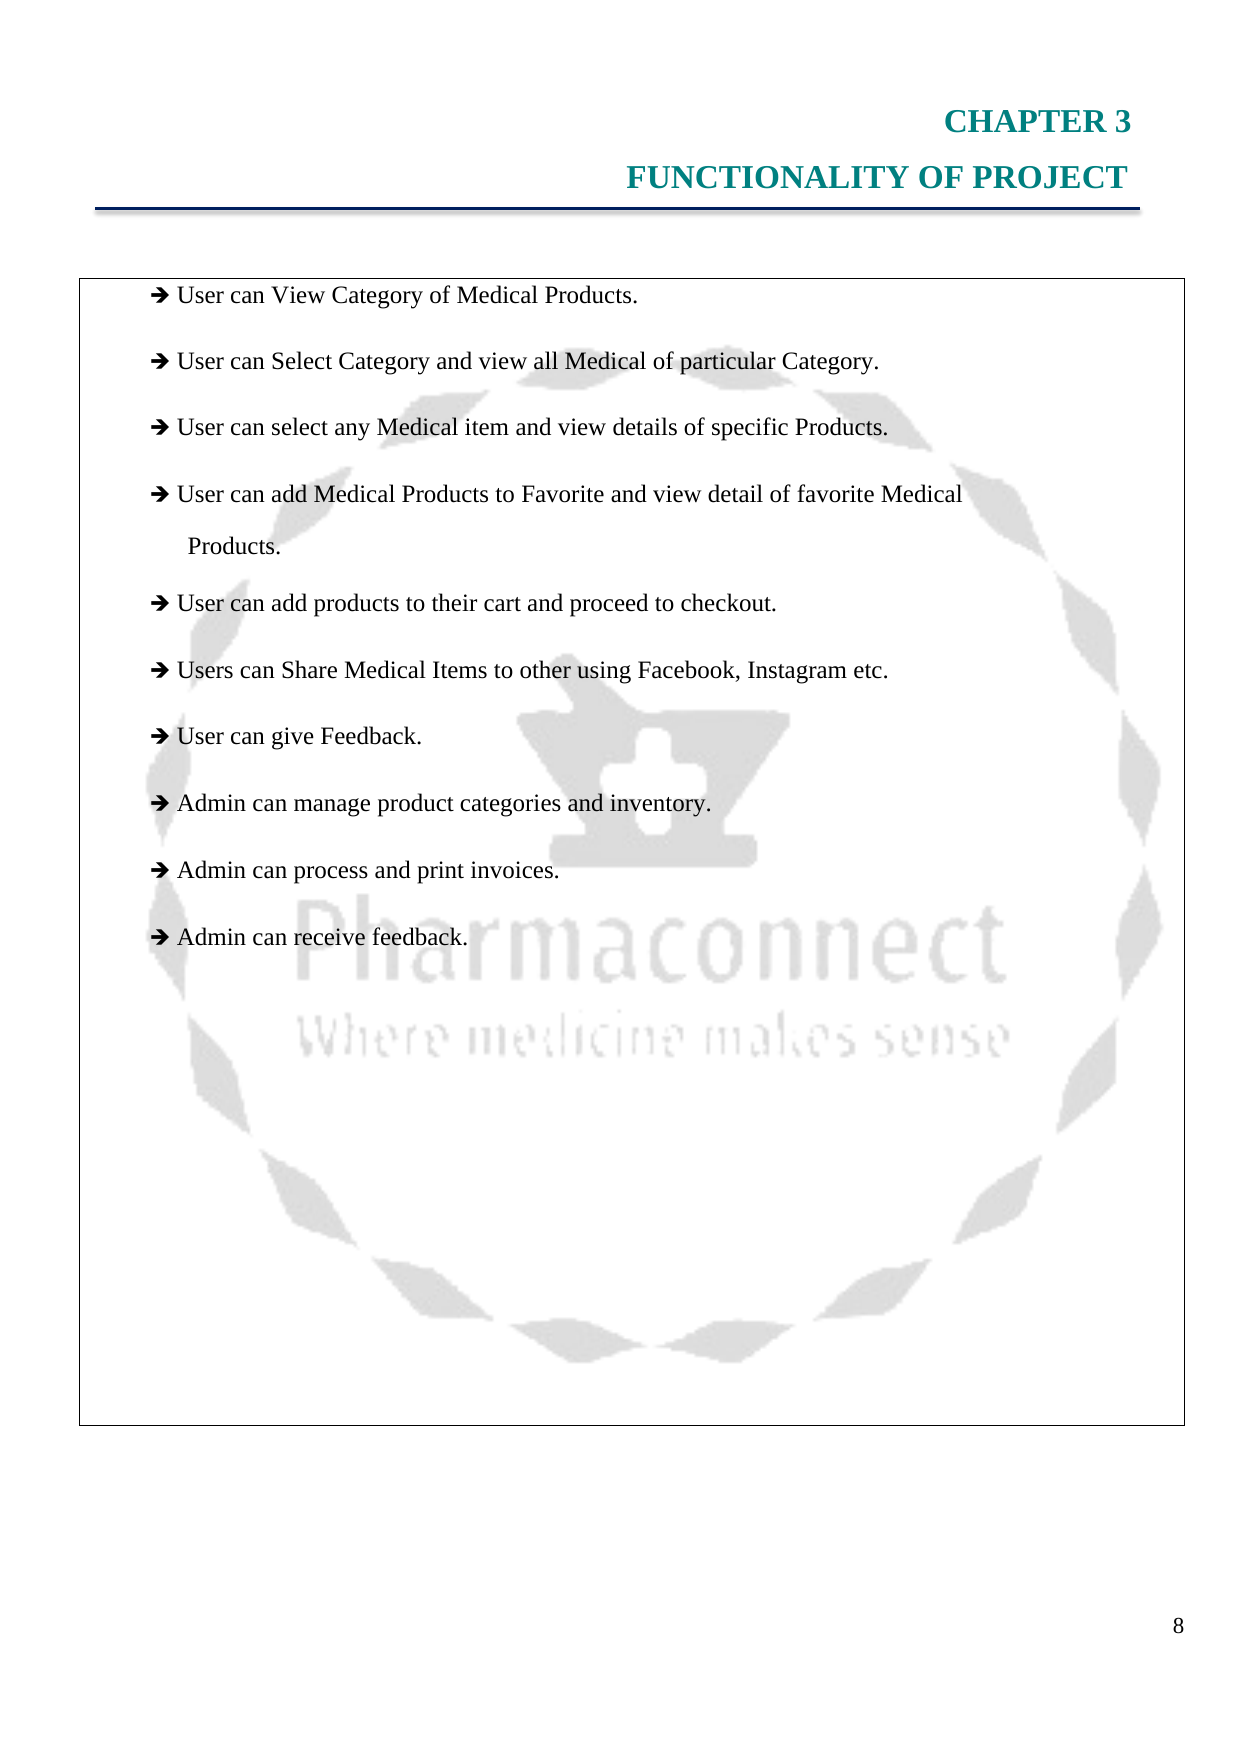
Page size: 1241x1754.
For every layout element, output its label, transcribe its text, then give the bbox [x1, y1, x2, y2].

subtitle CHAPTER 3 FUNCTIONALITY OF PROJECT [626, 102, 1184, 196]
picture [90, 205, 1146, 220]
text 🡺 Admin can process and print invoices. [150, 842, 1184, 893]
text 🡺 User can select any Medical item and view details of specific Products. [150, 399, 1184, 450]
text 🡺 Users can Share Medical Items to other using Facebook, Instagram etc. [150, 641, 1184, 692]
text 🡺 User can View Category of Medical Products. [150, 266, 1184, 317]
text 🡺 Admin can receive feedback. [150, 908, 1184, 960]
text 🡺 User can add products to their cart and proceed to checkout. [150, 575, 1184, 626]
text 🡺 User can give Feedback. [150, 708, 1184, 759]
text 🡺 User can Select Category and view all Medical of particular Category. [150, 332, 1184, 384]
text 🡺 Admin can manage product categories and inventory. [150, 775, 1184, 826]
text 🡺 User can add Medical Products to Favorite and view detail of favorite Medical Products. [150, 465, 1055, 560]
